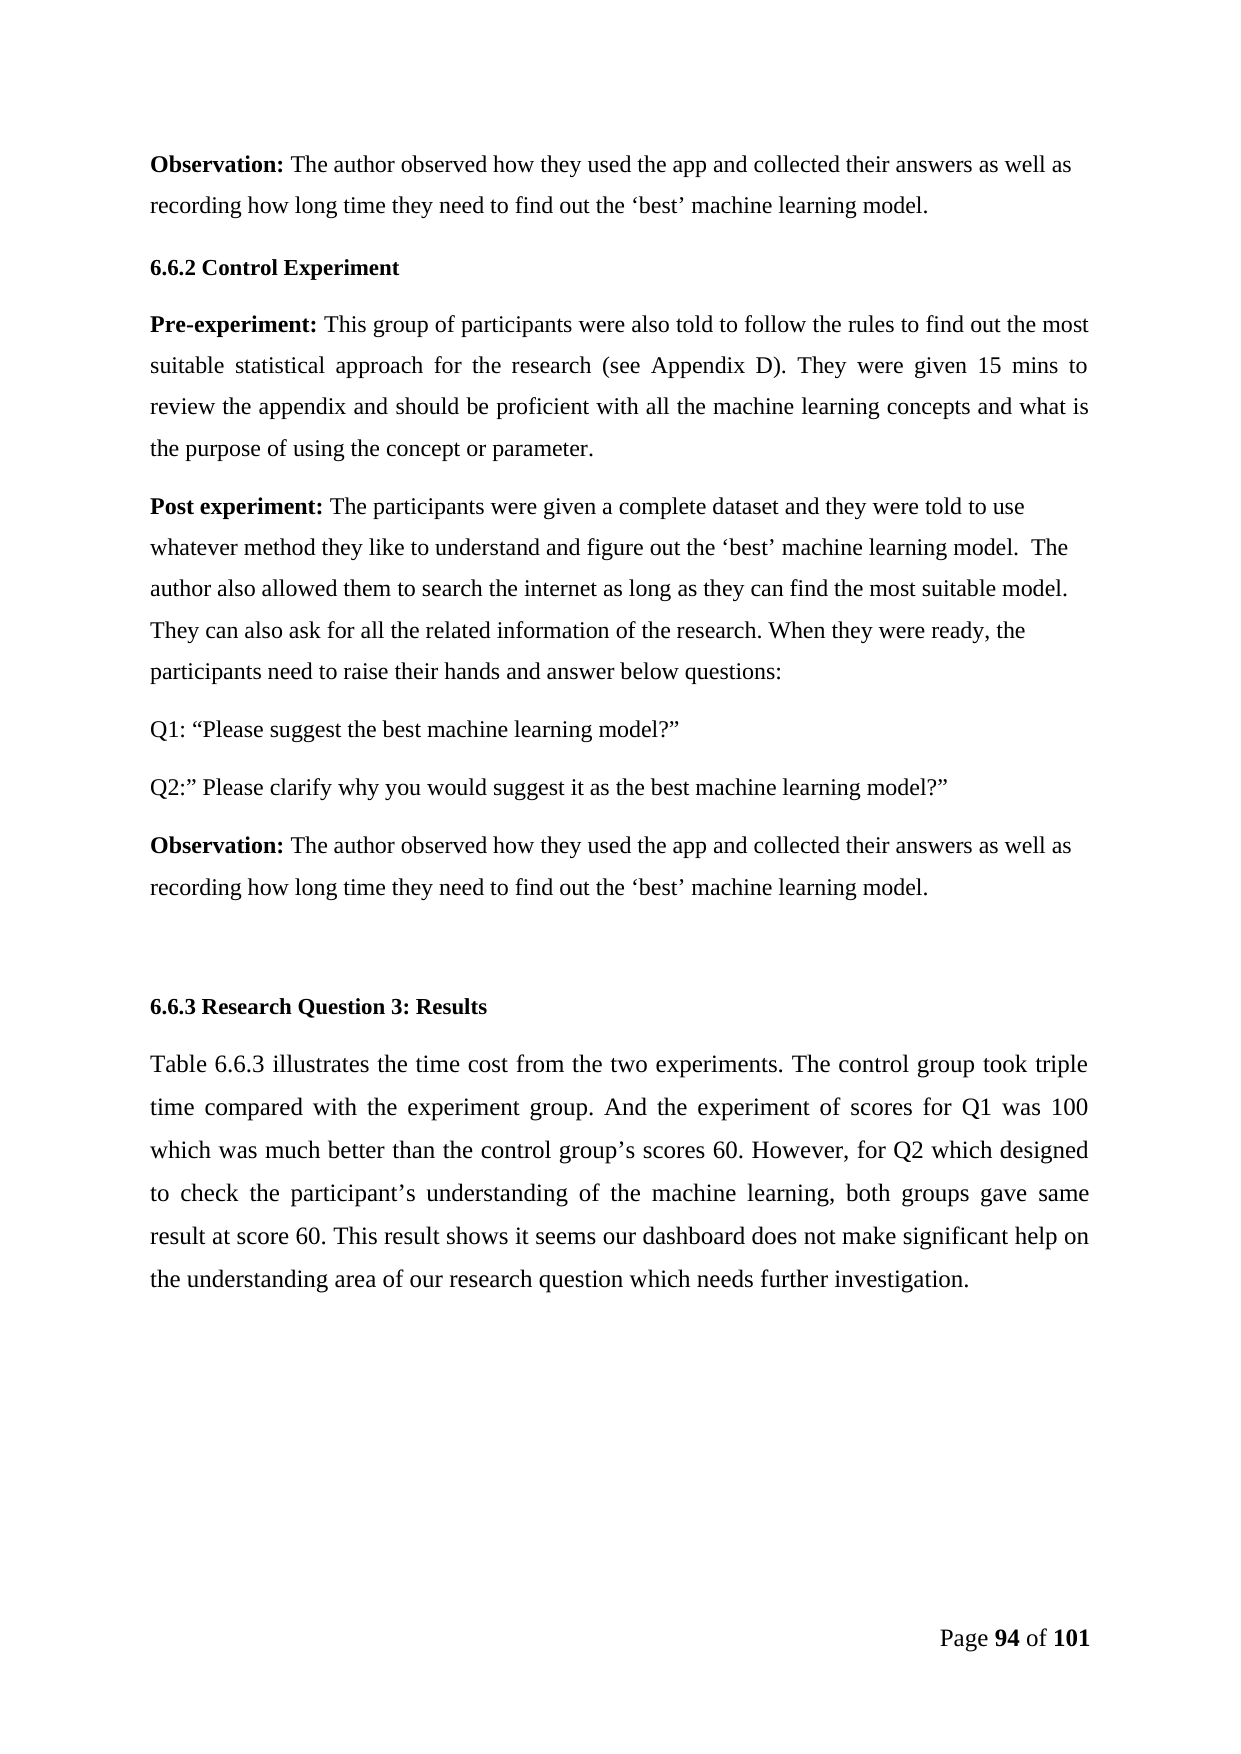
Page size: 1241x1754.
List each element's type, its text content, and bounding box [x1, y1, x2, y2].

text Table 6.6.3 illustrates the time cost from the two experiments. The control group took triple time compared with the experiment group. And the experiment of scores for Q1 was 100 which was much better than the control group’s scores 60. However, for Q2 which designed to check the participant’s understanding of the machine learning, both groups gave same result at score 60. This result shows it seems our dashboard does not make significant help on the understanding area of our research question which needs further investigation. [150, 1049, 1090, 1293]
subtitle 6.6.3 Research Question 3: Results [150, 993, 1090, 1019]
text Post experiment: The participants were given a complete dataset and they were told to use whatever method they like to understand and figure out the ‘best’ machine learning model. The author also allowed them to search the internet as long as they can find the most suitable model. They can also ask for all the related information of the research. When they were ready, the participants need to raise their hands and answer below questions: [150, 492, 1090, 685]
text Observation: The author observed how they used the app and collected their answers as well as recording how long time they need to find out the ‘best’ machine learning model. [150, 831, 1090, 900]
text Pre-experiment: This group of participants were also told to follow the rules to find out the most suitable statistical approach for the research (see Appendix D). They were given 15 mins to review the appendix and should be proficient with all the machine learning concepts and what is the purpose of using the concept or parameter. [150, 310, 1090, 461]
text Observation: The author observed how they used the app and collected their answers as well as recording how long time they need to find out the ‘best’ machine learning model. [150, 150, 1090, 219]
text Q1: “Please suggest the best machine learning model?” [150, 715, 1090, 743]
subtitle 6.6.2 Control Experiment [150, 253, 1090, 280]
text Q2:” Please clarify why you would suggest it as the best machine learning model?” [150, 773, 1090, 801]
